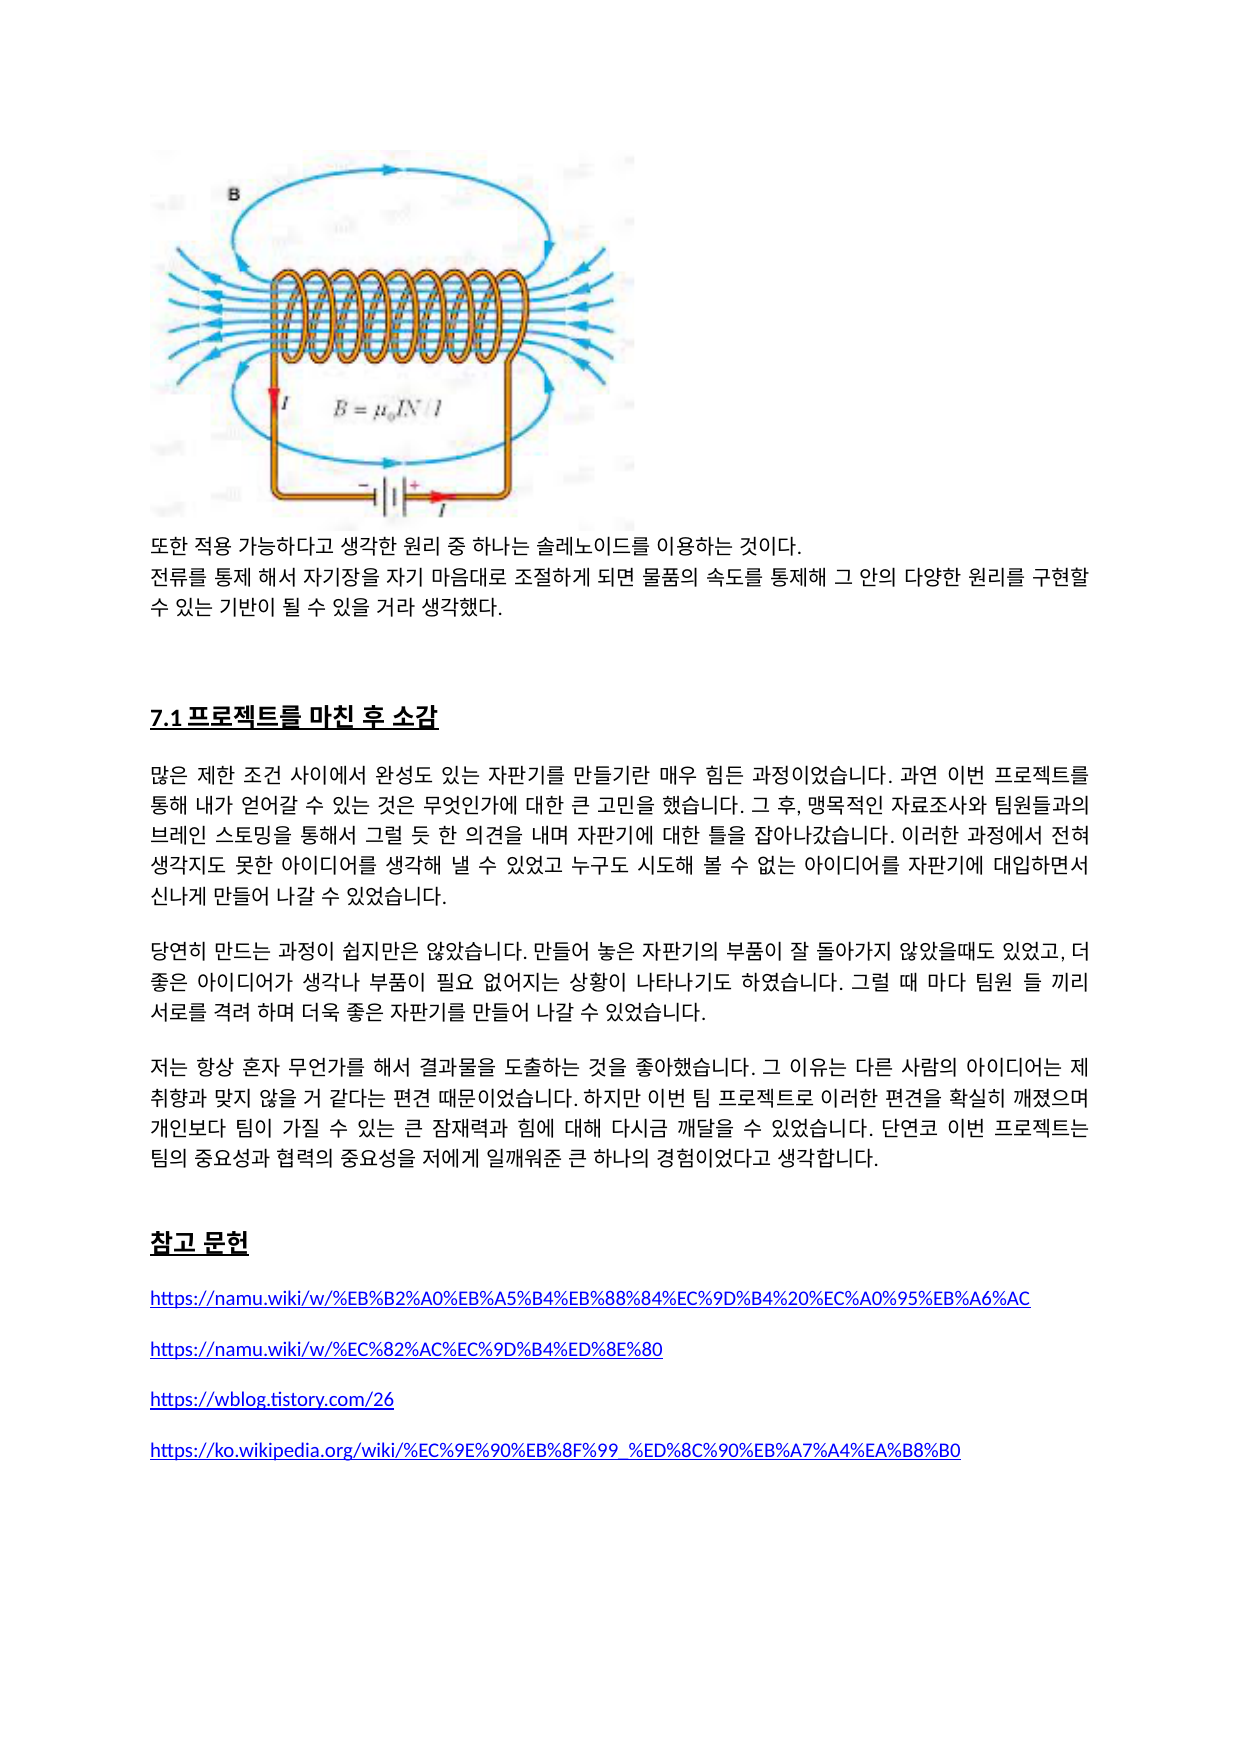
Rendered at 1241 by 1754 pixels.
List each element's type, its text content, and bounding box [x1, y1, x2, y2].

text 많은 제한 조건 사이에서 완성도 있는 자판기를 만들기란 매우 힘든 과정이었습니다. 과연 이번 프로젝트를 통해 내가 얻어갈 수 있는 것은 무엇인가에 대한 큰 고민을 했습니다. 그 후, 맹목적인 자료조사와 팀원들과의 브레인 스토밍을 통해서 그럴 듯 한 의견을 내며 자판기에 대한 틀을 잡아나갔습니다. 이러한 과정에서 전혀 생각지도 못한 아이디어를 생각해 낼 수 있었고 누구도 시도해 볼 수 없는 아이디어를 자판기에 대입하면서 신나게 만들어 나갈 수 있었습니다. [150, 759, 1090, 910]
text 7.1 프로젝트를 마친 후 소감 [150, 697, 1090, 734]
text https://namu.wiki/w/%EB%B2%A0%EB%A5%B4%EB%88%84%EC%9D%B4%20%EC%A0%95%EB%A6%AC [150, 1285, 1090, 1310]
text 저는 항상 혼자 무언가를 해서 결과물을 도출하는 것을 좋아했습니다. 그 이유는 다른 사람의 아이디어는 제 취향과 맞지 않을 거 같다는 편견 때문이었습니다. 하지만 이번 팀 프로젝트로 이러한 편견을 확실히 깨졌으며 개인보다 팀이 가질 수 있는 큰 잠재력과 힘에 대해 다시금 깨달을 수 있었습니다. 단연코 이번 프로젝트는 팀의 중요성과 협력의 중요성을 저에게 일깨워준 큰 하나의 경험이었다고 생각합니다. [150, 1052, 1090, 1172]
text https://namu.wiki/w/%EC%82%AC%EC%9D%B4%ED%8E%80 [150, 1336, 1090, 1361]
picture [150, 150, 635, 531]
text 참고 문헌 [150, 1223, 1090, 1259]
text 당연히 만드는 과정이 쉽지만은 않았습니다. 만들어 놓은 자판기의 부품이 잘 돌아가지 않았을때도 있었고, 더 좋은 아이디어가 생각나 부품이 필요 없어지는 상황이 나타나기도 하였습니다. 그럴 때 마다 팀원 들 끼리 서로를 격려 하며 더욱 좋은 자판기를 만들어 나갈 수 있었습니다. [150, 936, 1090, 1026]
text 전류를 통제 해서 자기장을 자기 마음대로 조절하게 되면 물품의 속도를 통제해 그 안의 다양한 원리를 구현할 수 있는 기반이 될 수 있을 거라 생각했다. [150, 561, 1090, 621]
text https://ko.wikipedia.org/wiki/%EC%9E%90%EB%8F%99_%ED%8C%90%EB%A7%A4%EA%B8%B0 [150, 1437, 1090, 1463]
text 또한 적용 가능하다고 생각한 원리 중 하나는 솔레노이드를 이용하는 것이다. [150, 531, 1090, 561]
text https://wblog.tistory.com/26 [150, 1387, 1090, 1412]
